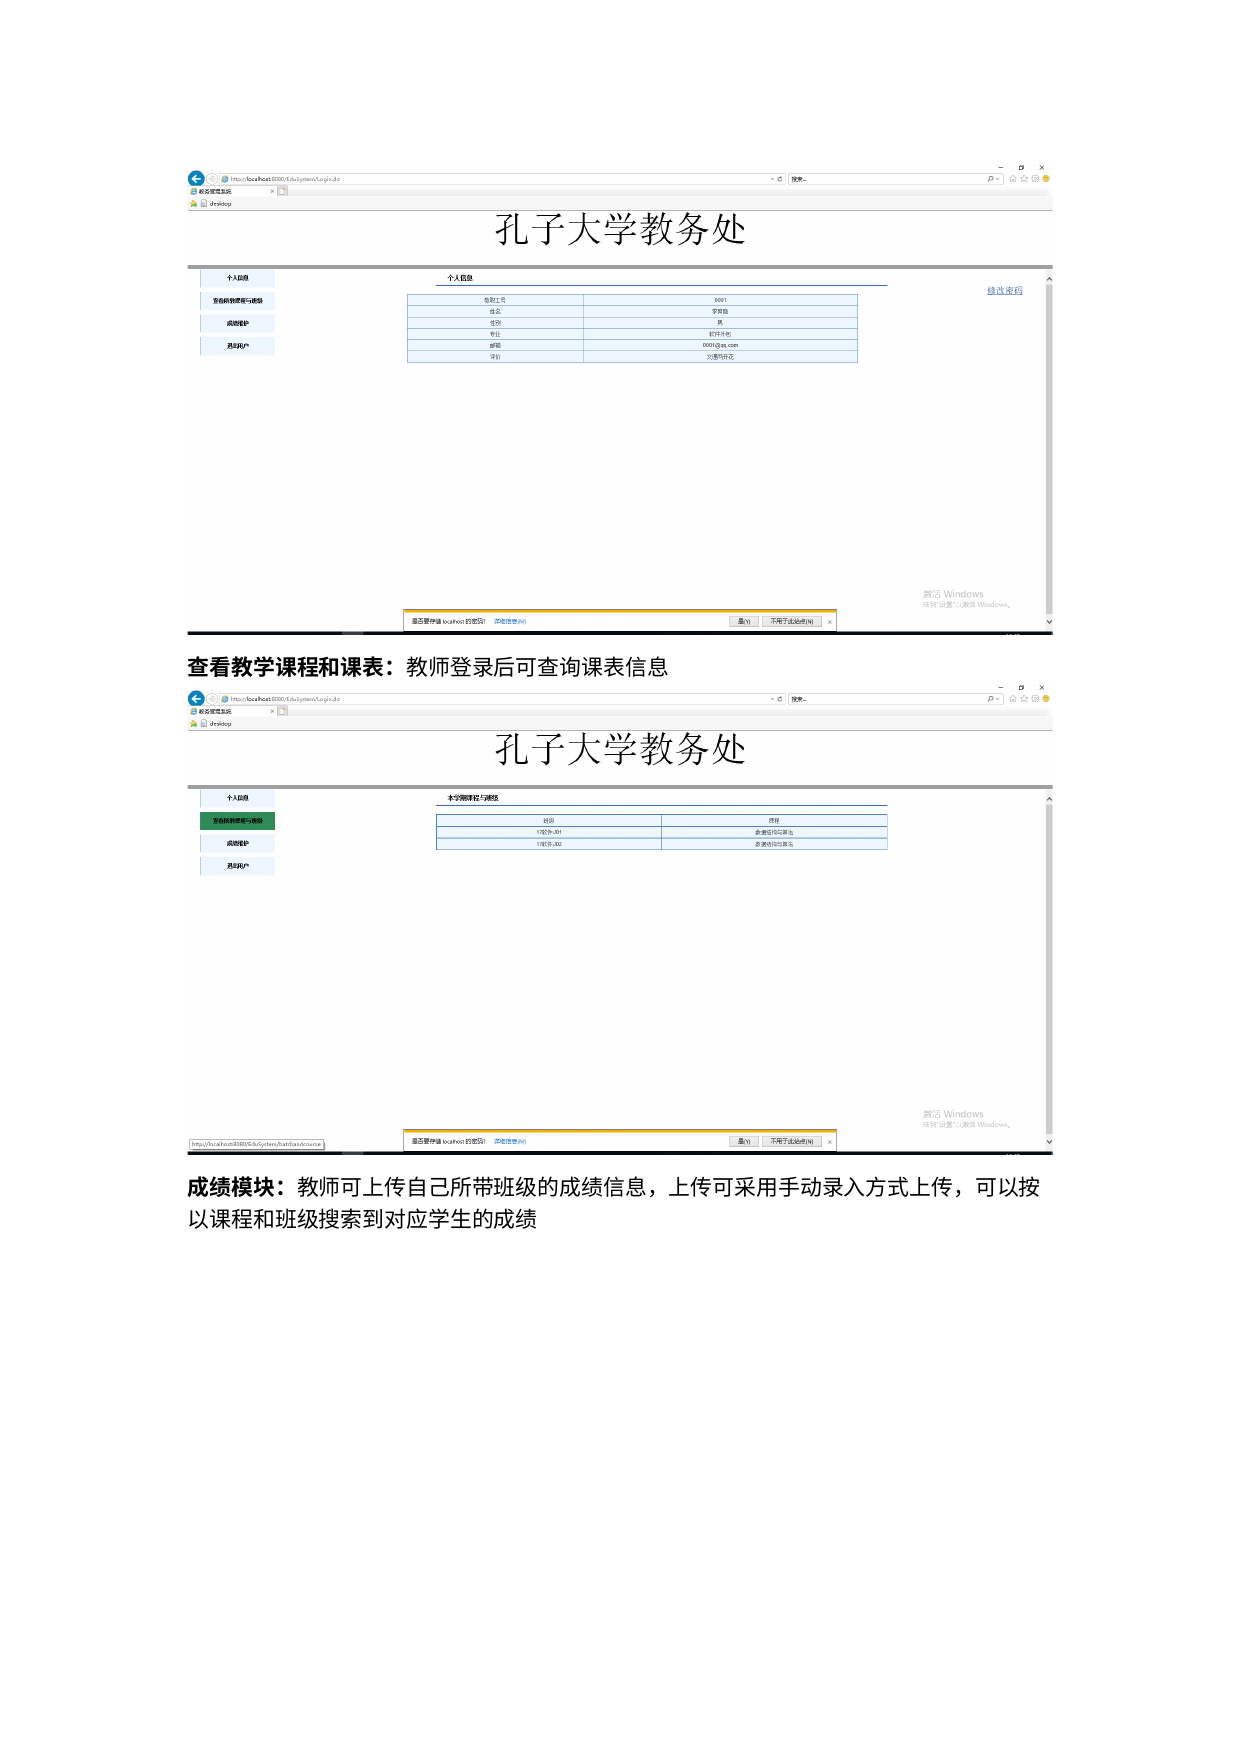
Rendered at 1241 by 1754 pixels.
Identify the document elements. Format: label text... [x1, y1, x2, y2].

text 查看教学课程和课表：教师登录后可查询课表信息 [187, 649, 1053, 682]
picture [187, 162, 1053, 635]
text 成绩模块：教师可上传自己所带班级的成绩信息，上传可采用手动录入方式上传，可以按 [187, 1169, 1053, 1202]
text 以课程和班级搜索到对应学生的成绩 [187, 1202, 1053, 1234]
picture [187, 682, 1053, 1155]
